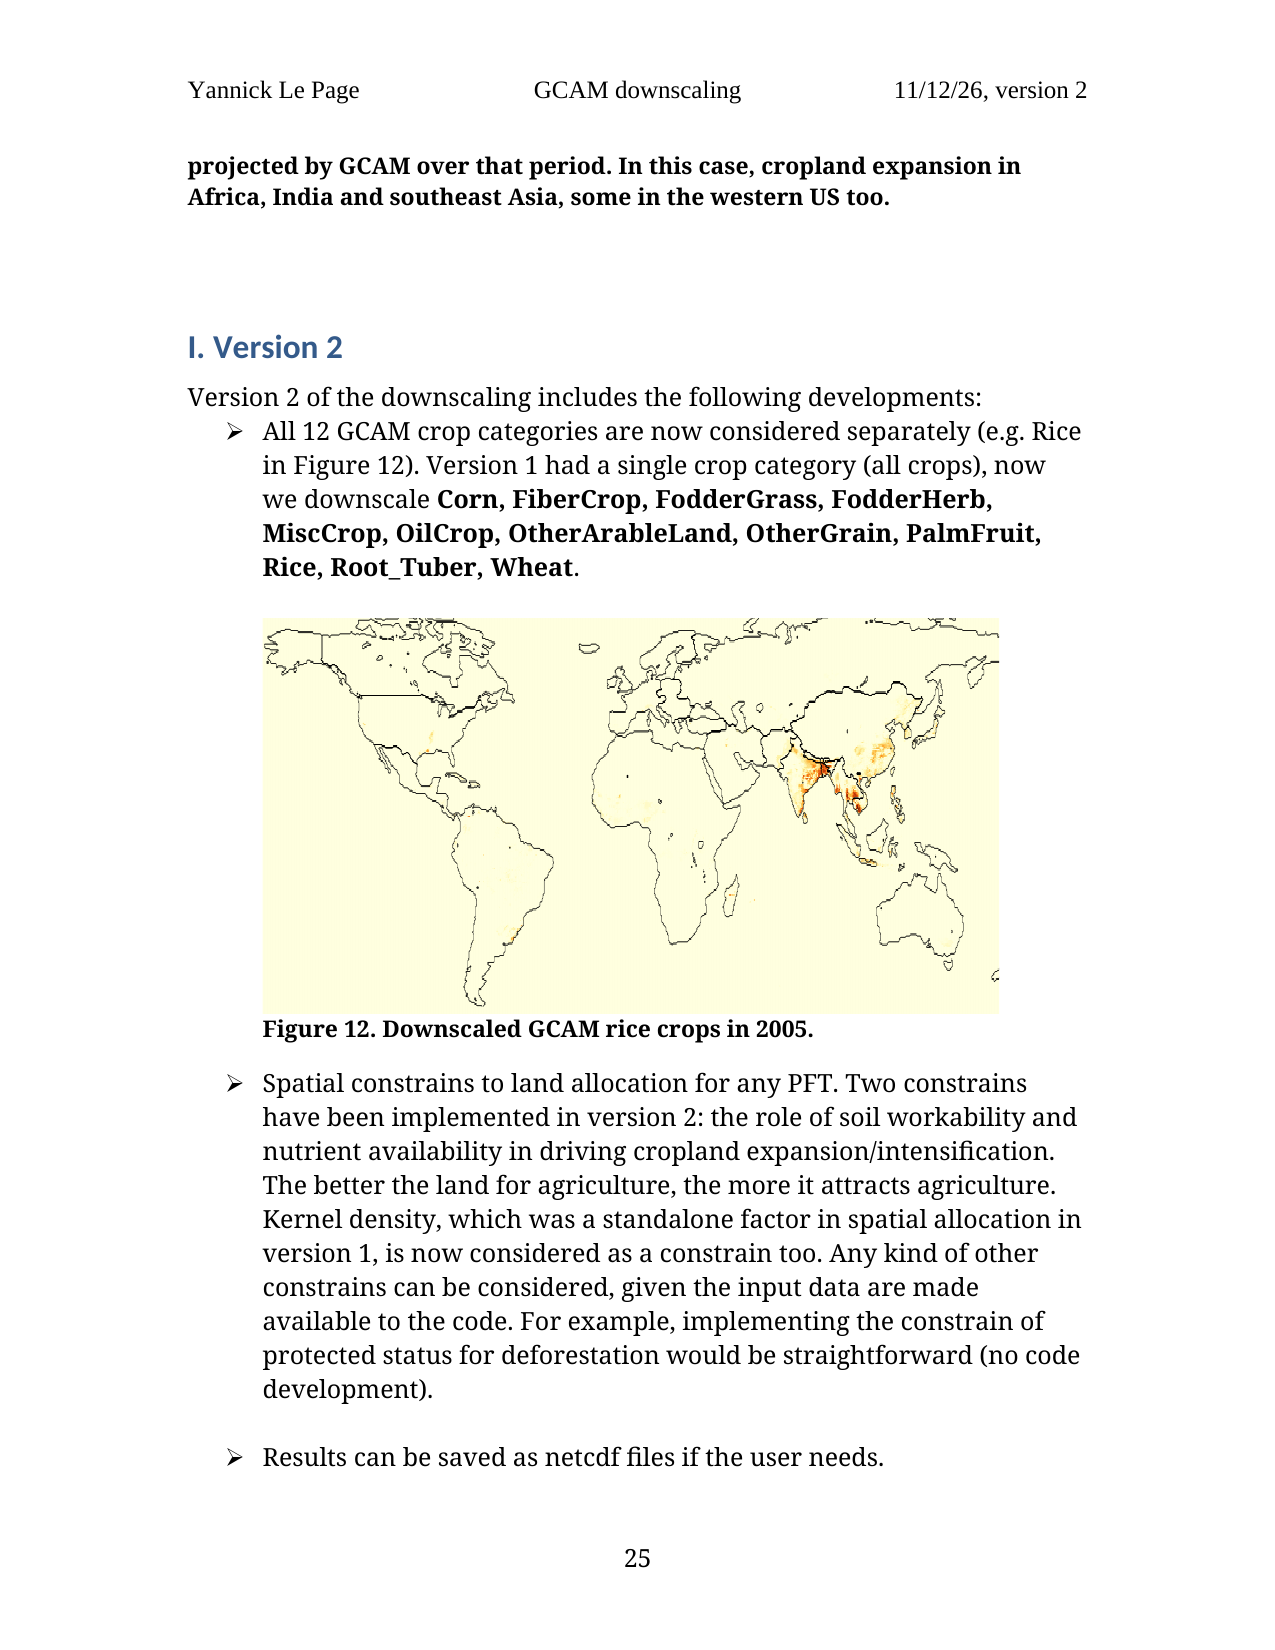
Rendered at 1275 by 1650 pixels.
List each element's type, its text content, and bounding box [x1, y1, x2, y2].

text Figure 12. Downscaled GCAM rice crops in 2005. [262, 1013, 1087, 1044]
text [187, 150, 1087, 212]
text Version 2 of the downscaling includes the following developments: [187, 380, 1087, 414]
subtitle Version 2 [187, 326, 1087, 367]
list Results can be saved as netcdf files if the user needs. [225, 1440, 1087, 1474]
list All 12 GCAM crop categories are now considered separately (e.g. Rice in Figure 12). Version 1 had a single crop category (all crops), now we downscale Corn, FiberCrop, FodderGrass, FodderHerb, MiscCrop, OilCrop, OtherArableLand, OtherGrain, PalmFruit, Rice, Root_Tuber, Wheat. [225, 414, 1087, 584]
picture [262, 618, 1000, 1014]
list Spatial constrains to land allocation for any PFT. Two constrains have been implemented in version 2: the role of soil workability and nutrient availability in driving cropland expansion/intensification. The better the land for agriculture, the more it attracts agriculture. Kernel density, which was a standalone factor in spatial allocation in version 1, is now considered as a constrain too. Any kind of other constrains can be considered, given the input data are made available to the code. For example, implementing the constrain of protected status for deforestation would be straightforward (no code development). [225, 1065, 1087, 1406]
